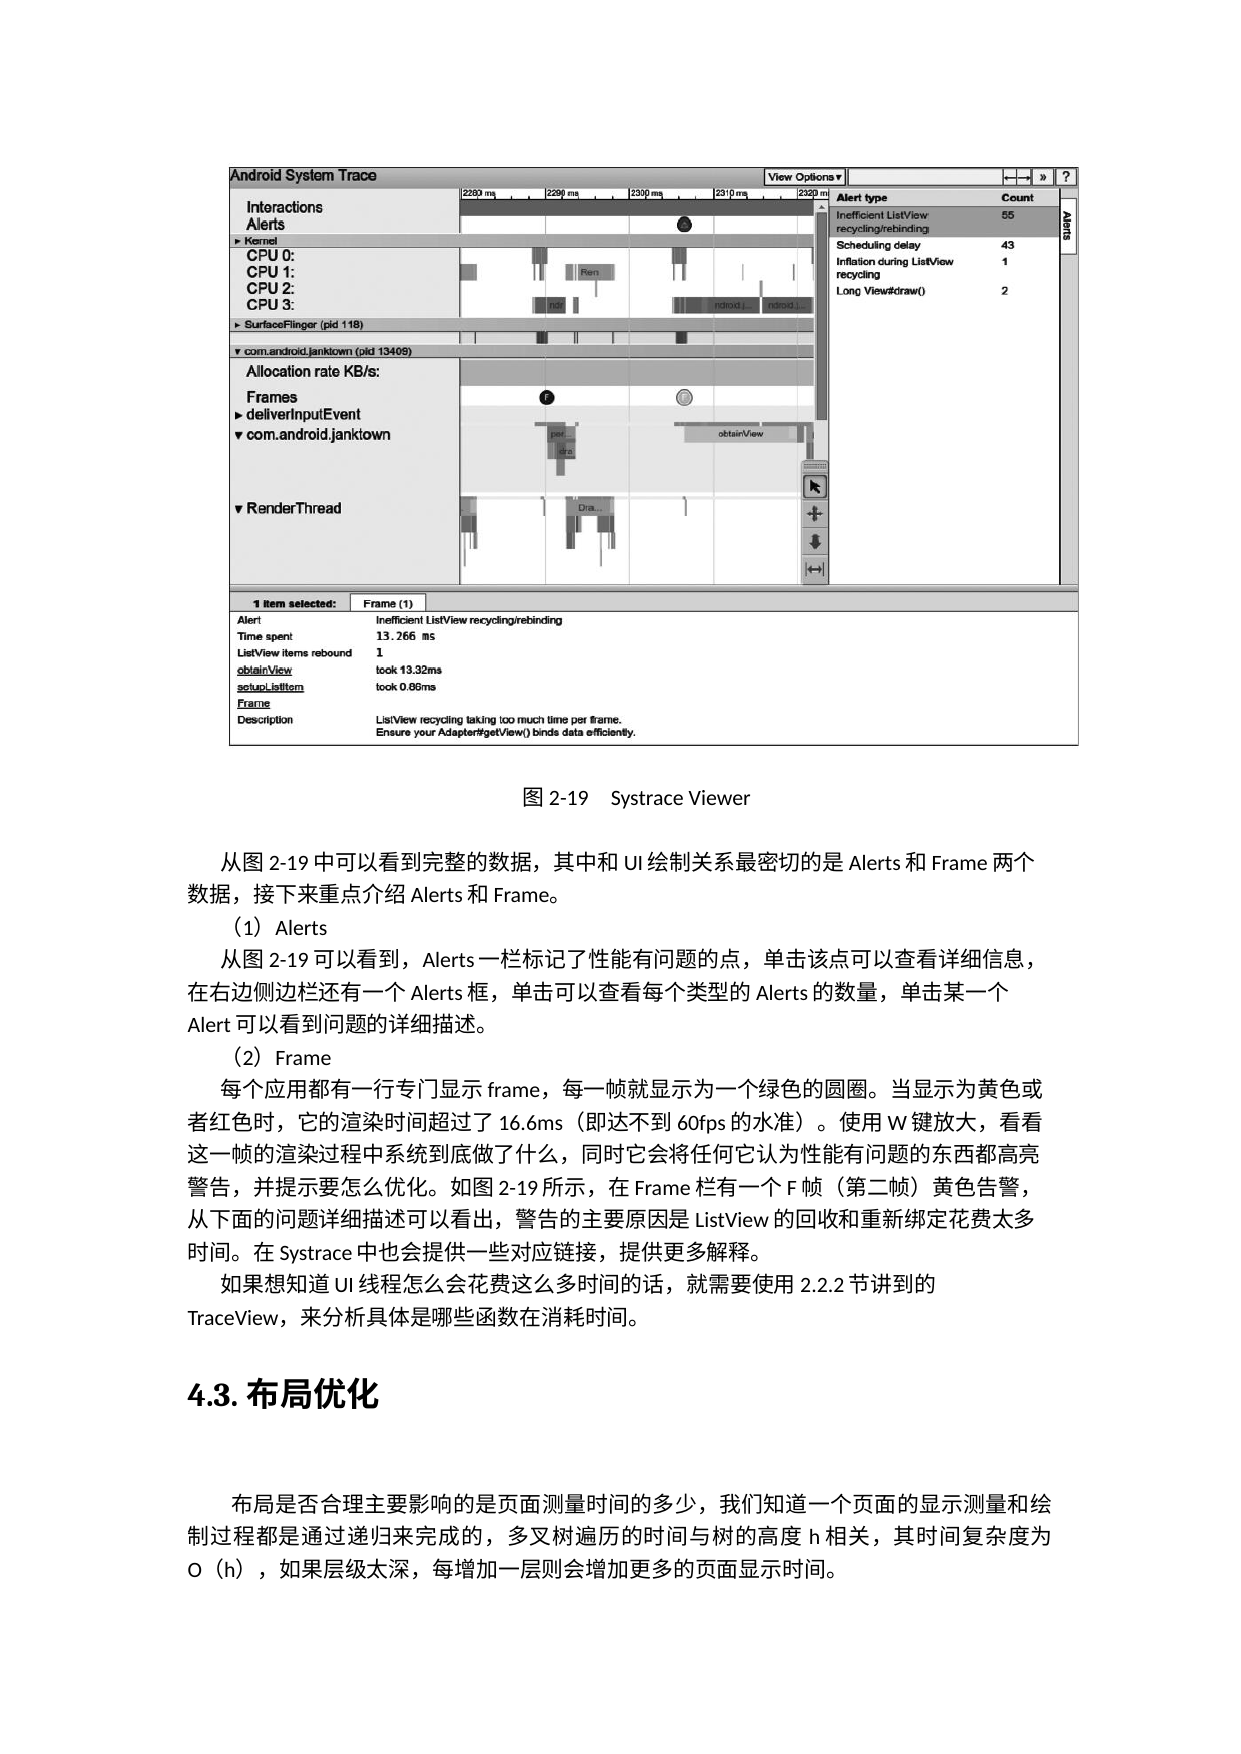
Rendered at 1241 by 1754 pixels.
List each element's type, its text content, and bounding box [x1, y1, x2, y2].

text 如果想知道UI线程怎么会花费这么多时间的话，就需要使用2.2.2节讲到的TraceView，来分析具体是哪些函数在消耗时间。 [187, 1267, 1053, 1332]
text 从图2-19可以看到，Alerts一栏标记了性能有问题的点，单击该点可以查看详细信息，在右边侧边栏还有一个Alerts框，单击可以查看每个类型的Alerts的数量，单击某一个Alert可以看到问题的详细描述。 [187, 942, 1053, 1039]
text 图2-19 Systrace Viewer [187, 779, 1053, 812]
text （1）Alerts [187, 909, 1053, 942]
picture [220, 162, 1086, 749]
text 布局是否合理主要影响的是页面测量时间的多少，我们知道一个页面的显示测量和绘制过程都是通过递归来完成的，多叉树遍历的时间与树的高度h相关，其时间复杂度为O（h），如果层级太深，每增加一层则会增加更多的页面显示时间。 [187, 1486, 1053, 1584]
subtitle 布局优化 [187, 1359, 1053, 1424]
text 从图2-19中可以看到完整的数据，其中和UI绘制关系最密切的是Alerts和Frame两个数据，接下来重点介绍Alerts和Frame。 [187, 844, 1053, 909]
text 每个应用都有一行专门显示frame，每一帧就显示为一个绿色的圆圈。当显示为黄色或者红色时，它的渲染时间超过了16.6ms（即达不到60fps的水准）。使用W键放大，看看这一帧的渲染过程中系统到底做了什么，同时它会将任何它认为性能有问题的东西都高亮警告，并提示要怎么优化。如图2-19所示，在Frame栏有一个F帧（第二帧）黄色告警，从下面的问题详细描述可以看出，警告的主要原因是ListView的回收和重新绑定花费太多时间。在Systrace中也会提供一些对应链接，提供更多解释。 [187, 1072, 1053, 1267]
text （2）Frame [187, 1039, 1053, 1072]
